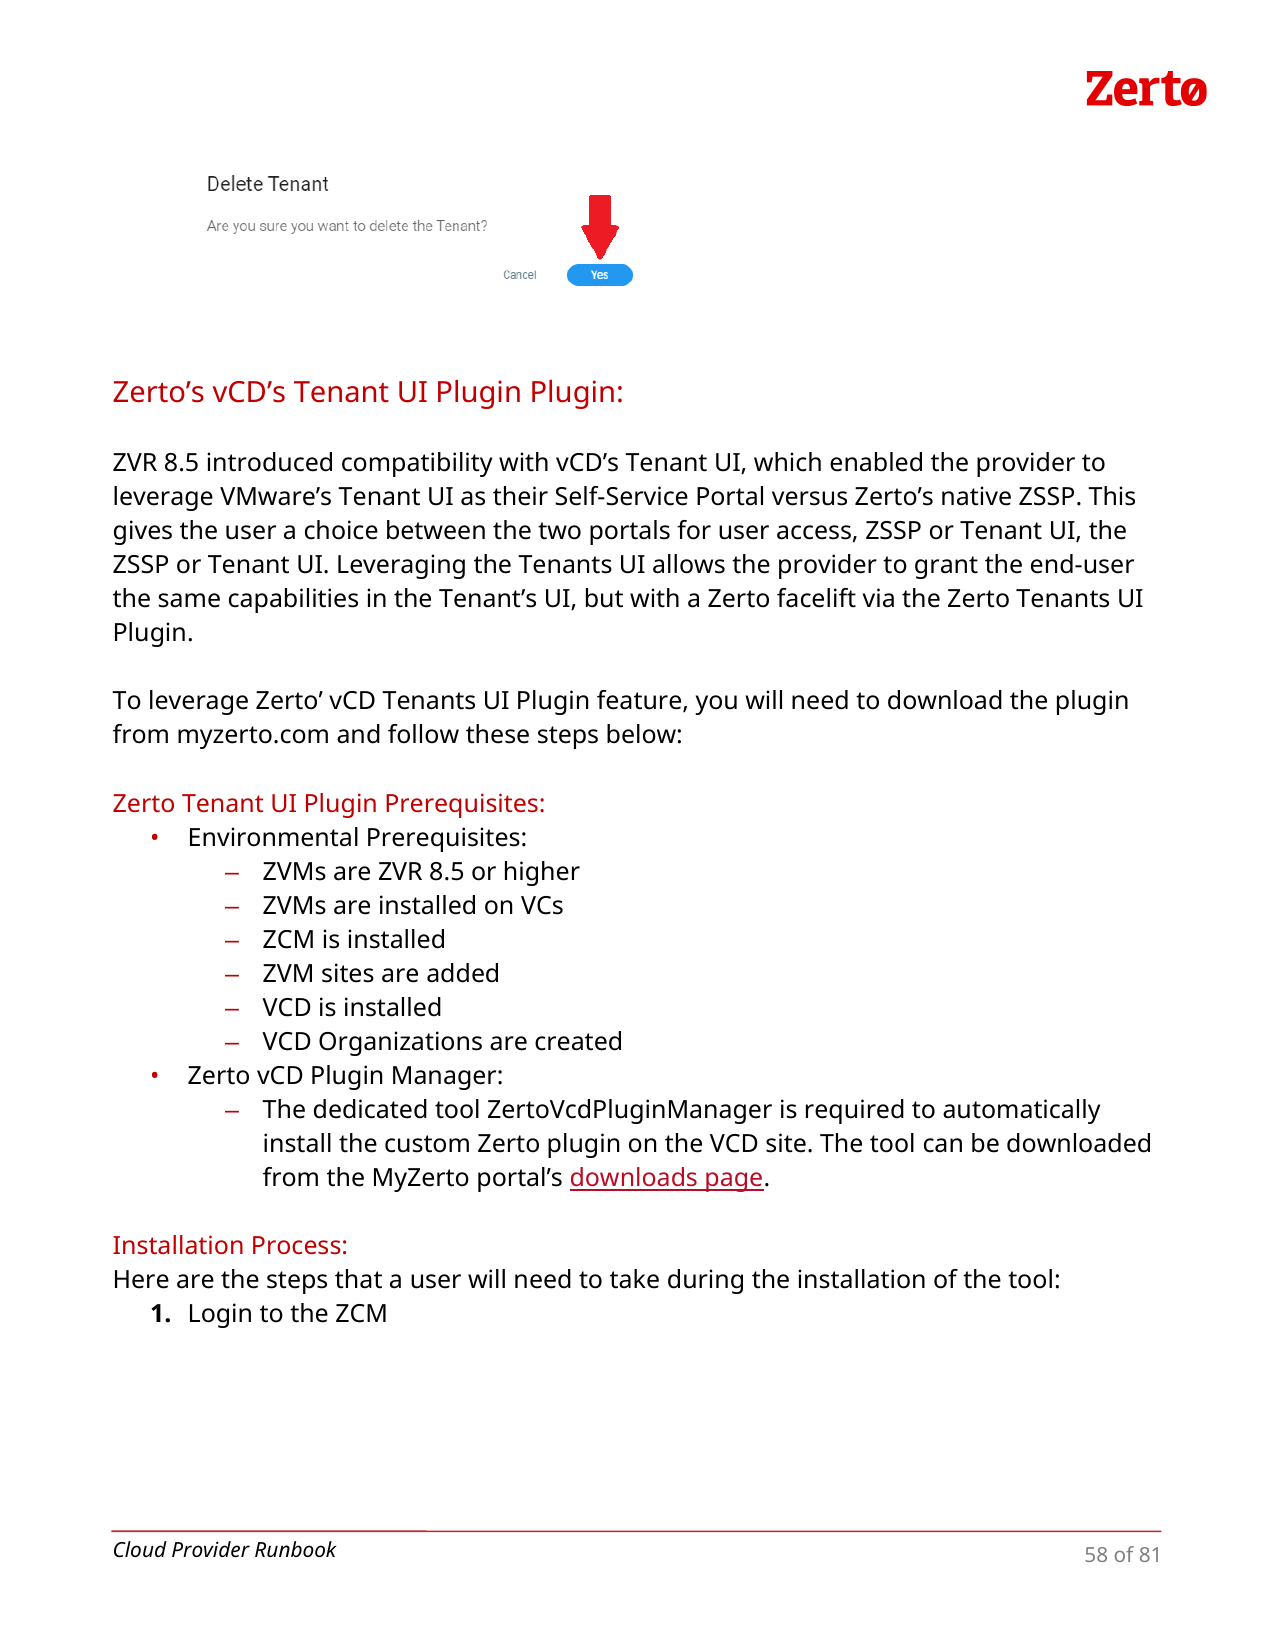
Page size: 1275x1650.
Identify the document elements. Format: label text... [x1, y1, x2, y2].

list VCD Organizations are created [225, 1024, 1162, 1058]
list The dedicated tool ZertoVcdPluginManager is required to automatically install the custom Zerto plugin on the VCD site. The tool can be downloaded from the MyZerto portal’s downloads page. [225, 1092, 1162, 1194]
list Zerto vCD Plugin Manager: [150, 1058, 1162, 1092]
text Here are the steps that a user will need to take during the installation of the tool: [112, 1262, 1162, 1296]
list Environmental Prerequisites: [150, 819, 1162, 853]
picture [187, 150, 637, 304]
picture [1086, 71, 1207, 106]
list ZVM sites are added [225, 956, 1162, 989]
text Zerto’s vCD’s Tenant UI Plugin Plugin: [112, 371, 1162, 411]
text Installation Process: [112, 1228, 1162, 1262]
text ZVR 8.5 introduced compatibility with vCD’s Tenant UI, which enabled the provider to leverage VMware’s Tenant UI as their Self-Service Portal versus Zerto’s native ZSSP. This gives the user a choice between the two portals for user access, ZSSP or Tenant UI, the ZSSP or Tenant UI. Leveraging the Tenants UI allows the provider to grant the end-user the same capabilities in the Tenant’s UI, but with a Zerto facelift via the Zerto Tenants UI Plugin. [112, 444, 1162, 649]
list ZCM is installed [225, 921, 1162, 956]
list ZVMs are installed on VCs [225, 887, 1162, 921]
text To leverage Zerto’ vCD Tenants UI Plugin feature, you will need to download the plugin from myzerto.com and follow these steps below: [112, 683, 1162, 751]
list ZVMs are ZVR 8.5 or higher [225, 853, 1162, 887]
list Login to the ZCM [150, 1296, 1162, 1330]
text Zerto Tenant UI Plugin Prerequisites: [112, 785, 1162, 819]
list VCD is installed [225, 989, 1162, 1024]
